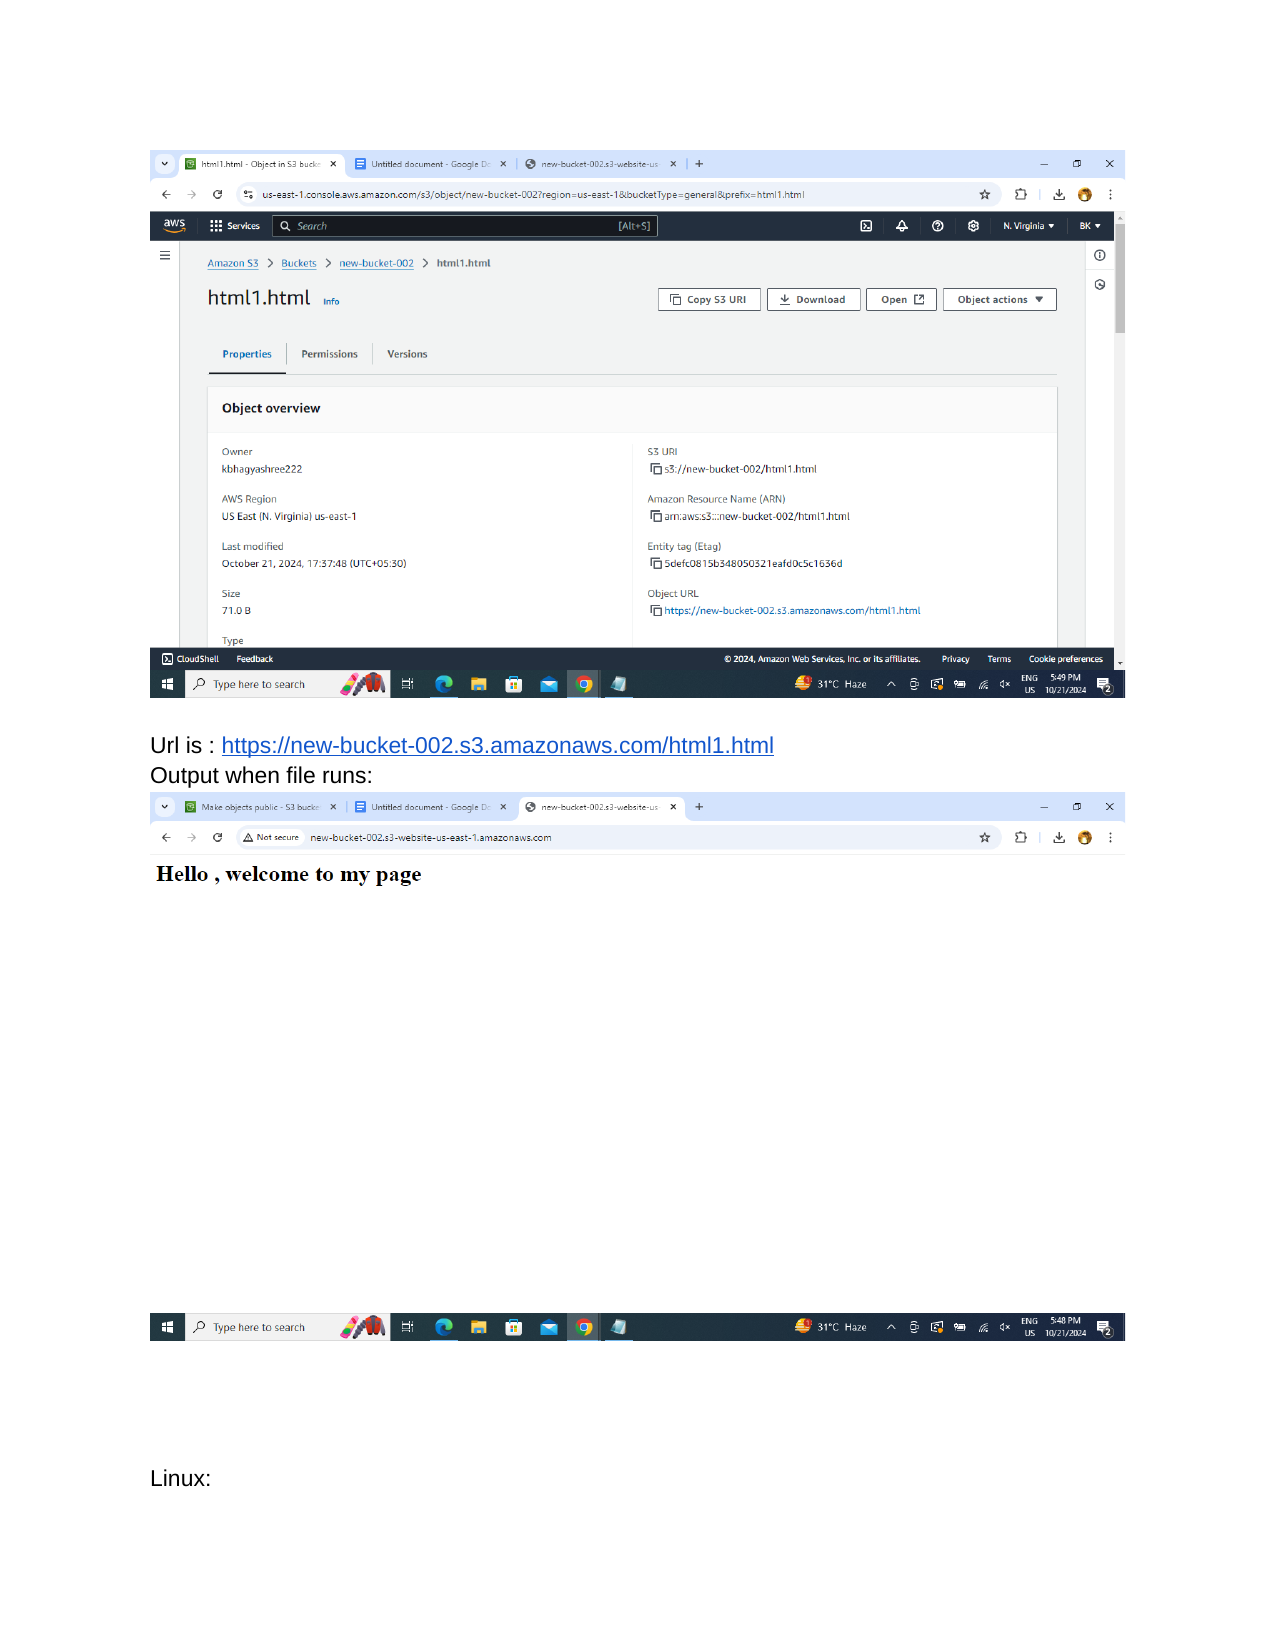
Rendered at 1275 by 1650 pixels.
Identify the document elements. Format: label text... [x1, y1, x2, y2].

text Url is : https://new-bucket-002.s3.amazonaws.com/html1.html [150, 732, 1125, 758]
text Linux: [150, 1465, 1125, 1491]
picture [150, 792, 1125, 1341]
picture [150, 150, 1125, 698]
text Output when file runs: [150, 762, 1125, 788]
